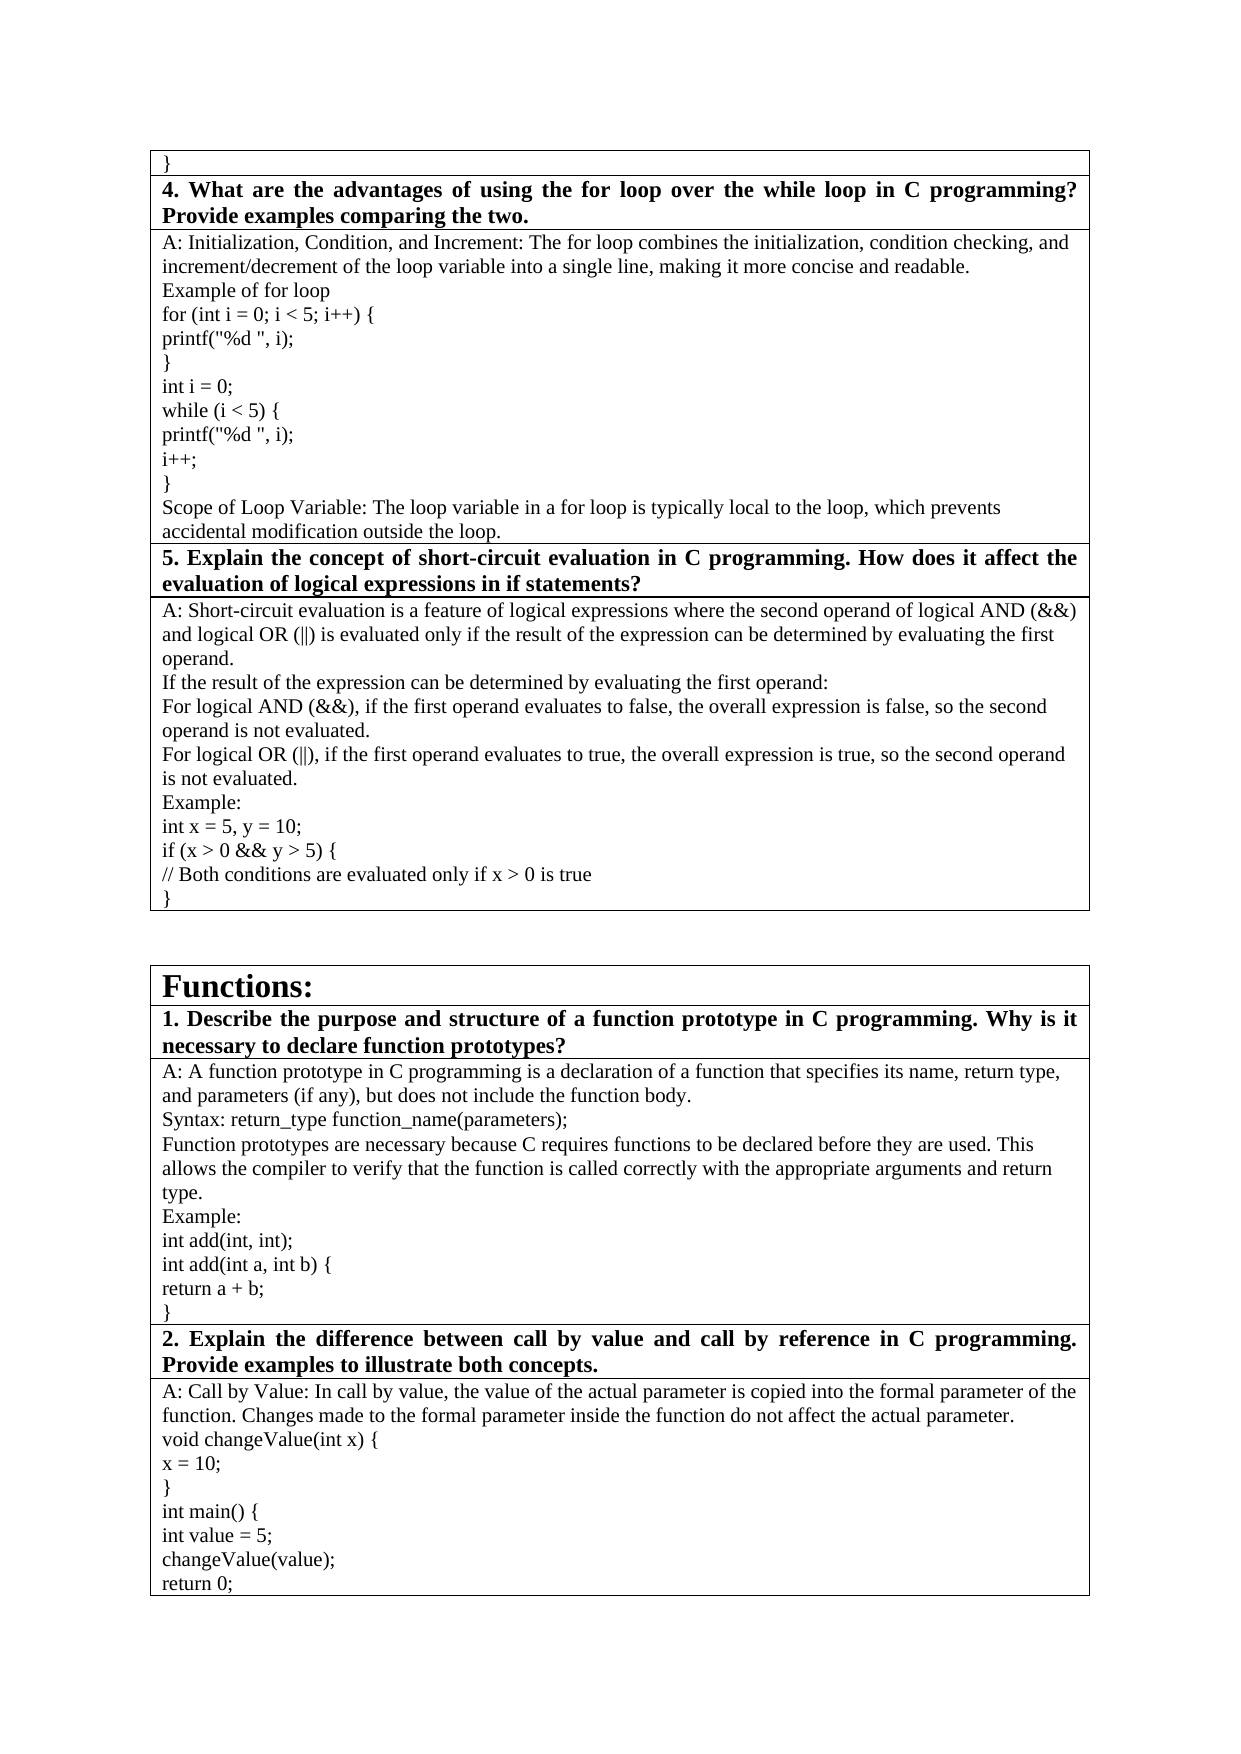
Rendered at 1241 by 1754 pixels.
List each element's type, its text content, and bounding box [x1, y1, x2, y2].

table_header Functions: [151, 966, 1089, 1004]
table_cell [151, 151, 1089, 175]
table_cell A: A function prototype in C programming is a declaration of a function that specifies its name, return type, and parameters (if any), but does not include the function body. Syntax: return_type function_name(parameters); Function prototypes are necessary because C requires functions to be declared before they are used. This allows the compiler to verify that the function is called correctly with the appropriate arguments and return type. Example: int add(int, int); int add(int a, int b) { return a + b; } [151, 1059, 1089, 1324]
table_cell 1. Describe the purpose and structure of a function prototype in C programming. Why is it necessary to declare function prototypes? [151, 1006, 1089, 1058]
table_cell A: Short-circuit evaluation is a feature of logical expressions where the second operand of logical AND (&&) and logical OR (||) is evaluated only if the result of the expression can be determined by evaluating the first operand. If the result of the expression can be determined by evaluating the first operand: For logical AND (&&), if the first operand evaluates to false, the overall expression is false, so the second operand is not evaluated. For logical OR (||), if the first operand evaluates to true, the overall expression is true, so the second operand is not evaluated. Example: int x = 5, y = 10; if (x > 0 && y > 5) { // Both conditions are evaluated only if x > 0 is true } [151, 598, 1089, 910]
table_cell A: Initialization, Condition, and Increment: The for loop combines the initialization, condition checking, and increment/decrement of the loop variable into a single line, making it more concise and readable. Example of for loop for (int i = 0; i < 5; i++) { printf("%d ", i); } int i = 0; while (i < 5) { printf("%d ", i); i++; } Scope of Loop Variable: The loop variable in a for loop is typically local to the loop, which prevents accidental modification outside the loop. [151, 230, 1089, 543]
table_cell 2. Explain the difference between call by value and call by reference in C programming. Provide examples to illustrate both concepts. [151, 1325, 1089, 1378]
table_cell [151, 1379, 1089, 1595]
table_cell 5. Explain the concept of short-circuit evaluation in C programming. How does it affect the evaluation of logical expressions in if statements? [151, 544, 1089, 596]
table_cell 4. What are the advantages of using the for loop over the while loop in C programming? Provide examples comparing the two. [151, 176, 1089, 229]
